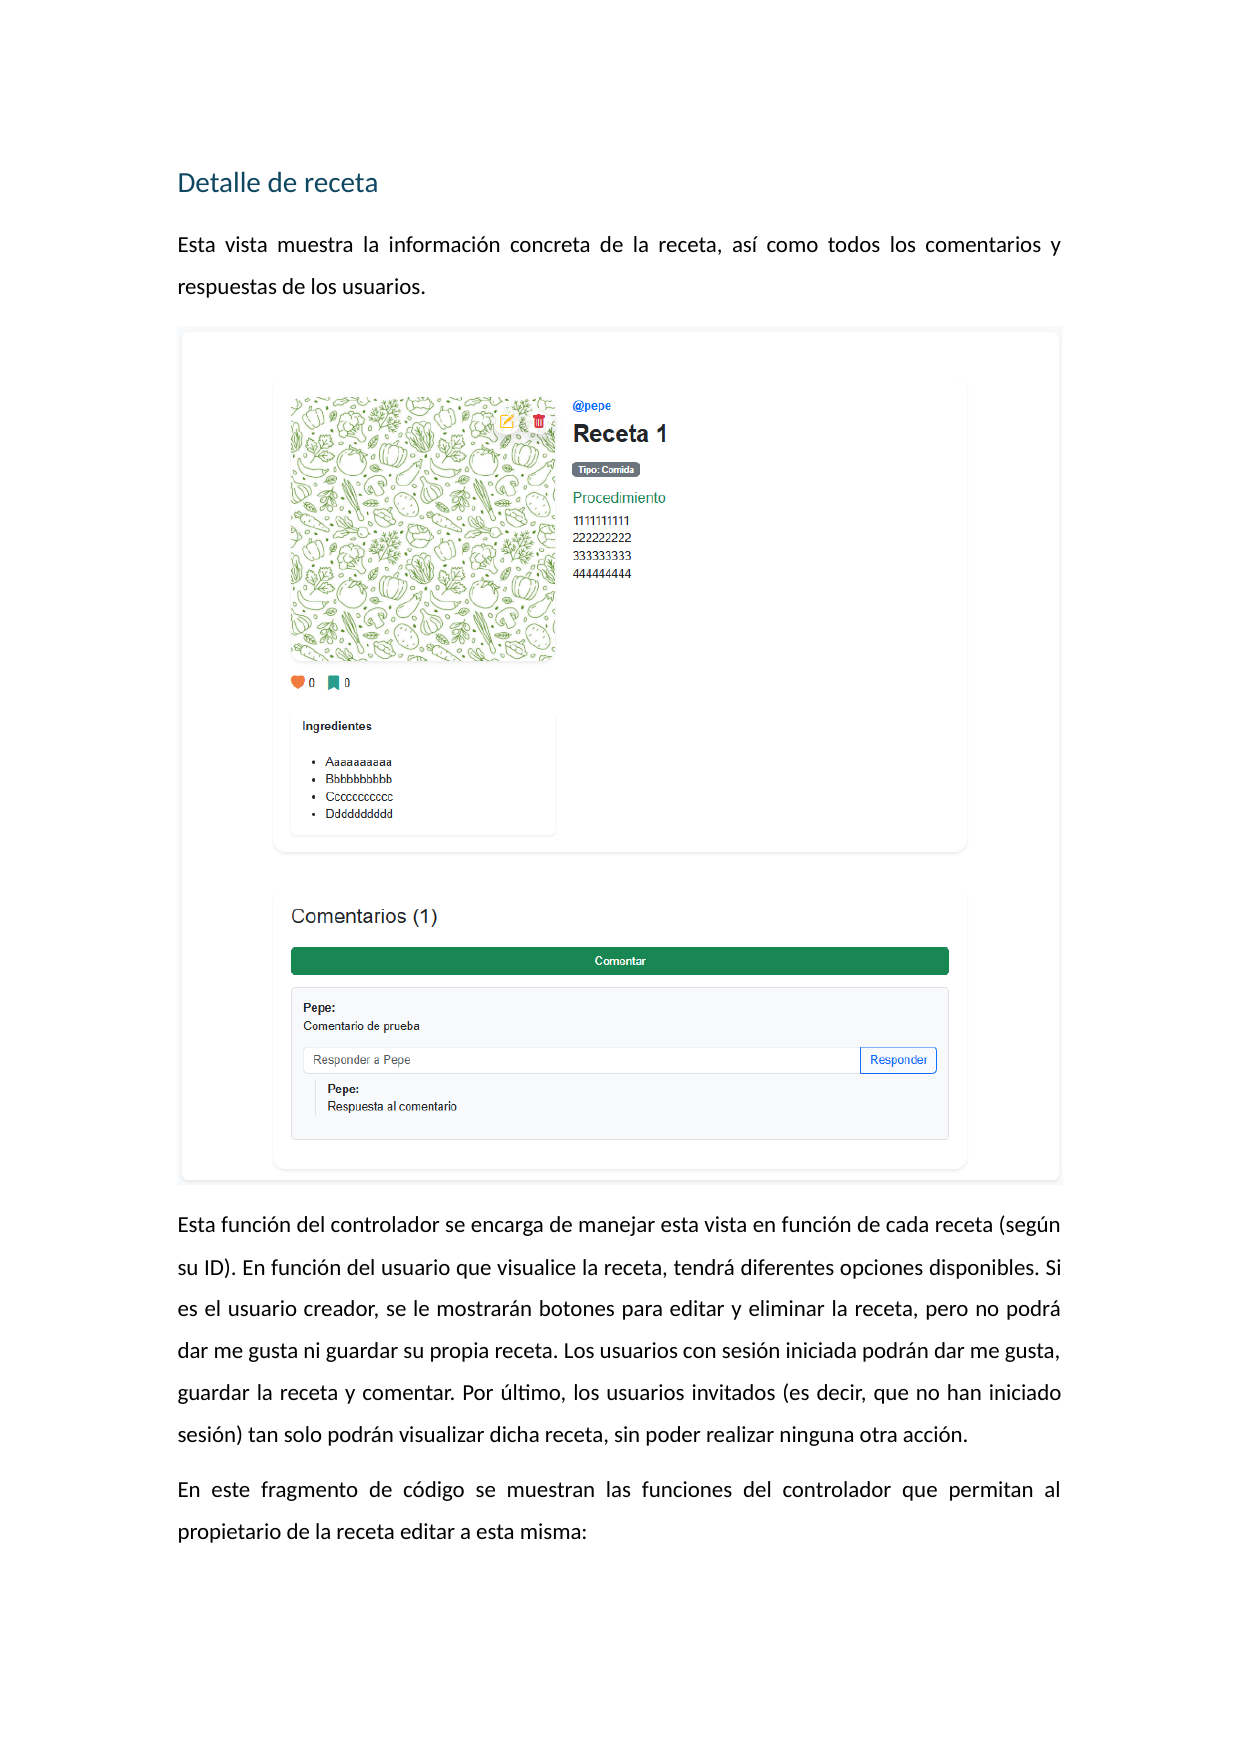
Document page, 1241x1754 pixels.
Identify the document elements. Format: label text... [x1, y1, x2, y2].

picture [177, 326, 1063, 1185]
text Esta vista muestra la información concreta de la receta, así como todos los comentarios y respuestas de los usuarios. [177, 230, 1063, 300]
text Esta función del controlador se encarga de manejar esta vista en función de cada receta (según su ID). En función del usuario que visualice la receta, tendrá diferentes opciones disponibles. Si es el usuario creador, se le mostrarán botones para editar y eliminar la receta, pero no podrá dar me gusta ni guardar su propia receta. Los usuarios con sesión iniciada podrán dar me gusta, guardar la receta y comentar. Por último, los usuarios invitados (es decir, que no han iniciado sesión) tan solo podrán visualizar dicha receta, sin poder realizar ninguna otra acción. [177, 1211, 1063, 1448]
subtitle Detalle de receta [177, 164, 1063, 200]
text En este fragmento de código se muestran las funciones del controlador que permitan al propietario de la receta editar a esta misma: [177, 1475, 1063, 1545]
